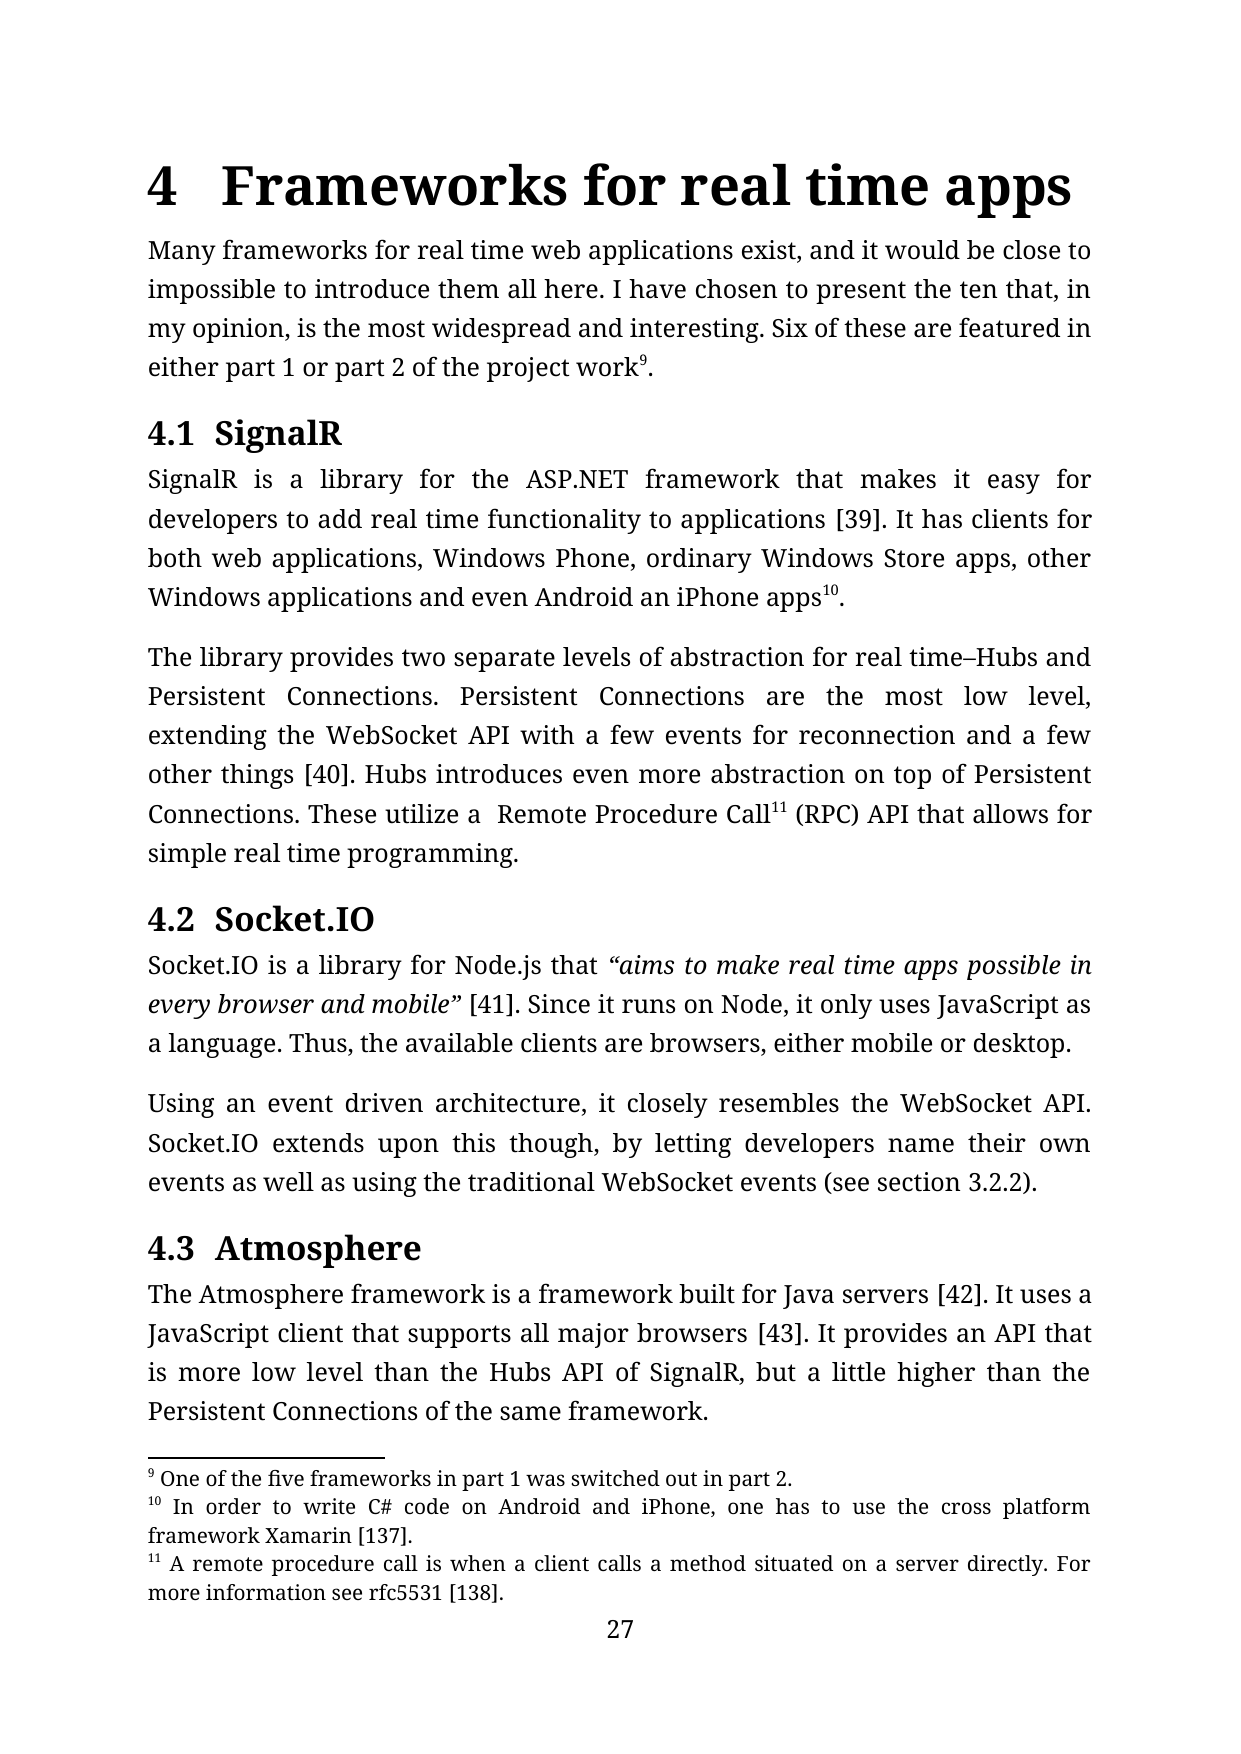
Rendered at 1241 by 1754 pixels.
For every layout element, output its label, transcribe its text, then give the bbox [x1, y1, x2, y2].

text The Atmosphere framework is a framework built for Java servers [42]. It uses a JavaScript client that supports all major browsers [43]. It provides an API that is more low level than the Hubs API of SignalR, but a little higher than the Persistent Connections of the same framework. [148, 1277, 1092, 1428]
text Socket.IO is a library for Node.js that “aims to make real time apps possible in every browser and mobile” [41]. Since it runs on Node, it only uses JavaScript as a language. Thus, the available clients are browsers, either mobile or desktop. [148, 948, 1092, 1060]
text The library provides two separate levels of abstraction for real time–Hubs and Persistent Connections. Persistent Connections are the most low level, extending the WebSocket API with a few events for reconnection and a few other things [40]. Hubs introduces even more abstraction on top of Persistent Connections. These utilize a Remote Procedure Call (RPC) API that allows for simple real time programming. [148, 640, 1092, 869]
subtitle Frameworks for real time apps [148, 148, 1092, 221]
subtitle Atmosphere [148, 1224, 1092, 1270]
text Many frameworks for real time web applications exist, and it would be close to impossible to introduce them all here. I have chosen to present the ten that, in my opinion, is the most widespread and interesting. Six of these are featured in either part 1 or part 2 of the project work. [148, 232, 1092, 384]
subtitle SignalR [148, 410, 1092, 455]
subtitle Socket.IO [148, 896, 1092, 941]
text Using an event driven architecture, it closely resembles the WebSocket API. Socket.IO extends upon this though, by letting developers name their own events as well as using the traditional WebSocket events (see section 3.2.2). [148, 1086, 1092, 1198]
text SignalR is a library for the ASP.NET framework that makes it easy for developers to add real time functionality to applications [39]. It has clients for both web applications, Windows Phone, ordinary Windows Store apps, other Windows applications and even Android an iPhone apps. [148, 462, 1092, 614]
